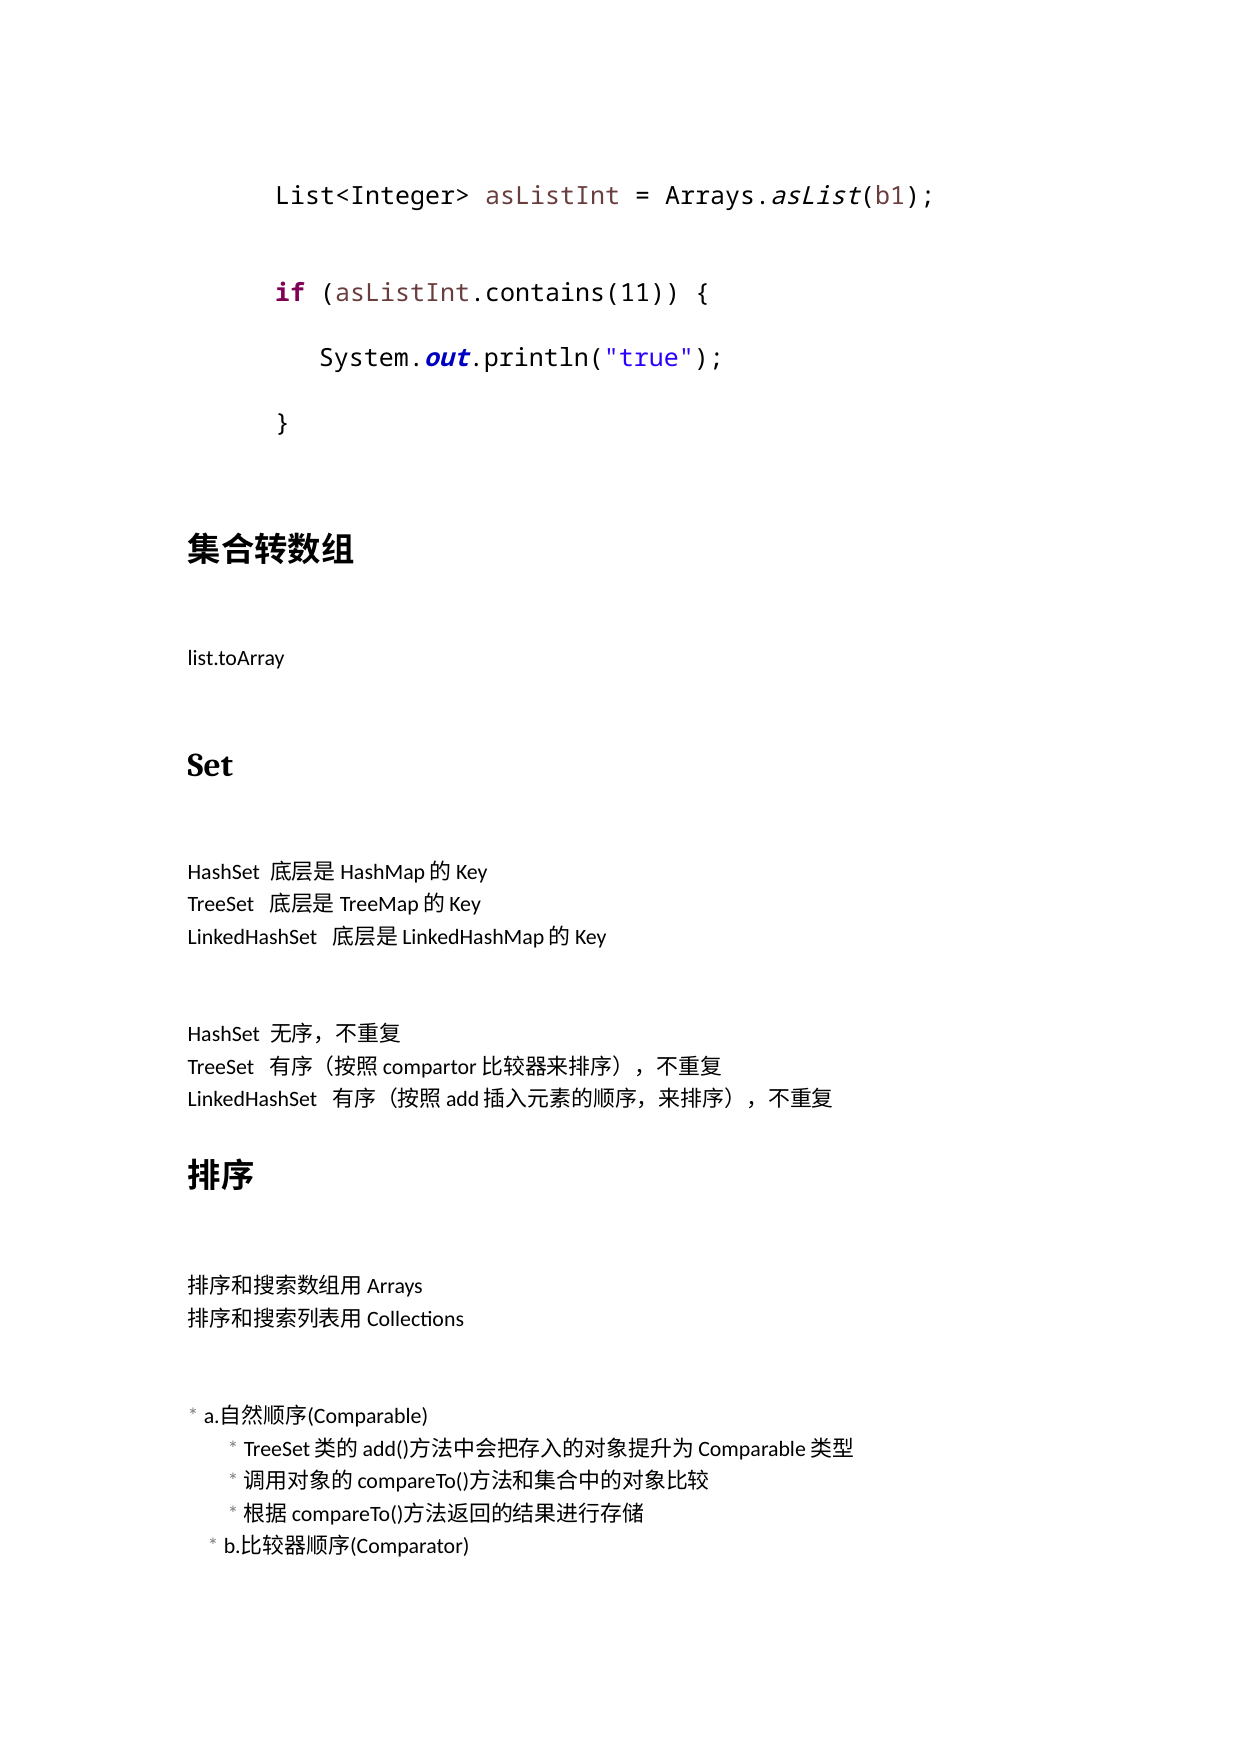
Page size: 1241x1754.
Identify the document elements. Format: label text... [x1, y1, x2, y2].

text LinkedHashSet 有序（按照add插入元素的顺序，来排序），不重复 [187, 1081, 1053, 1113]
text List<Integer> asListInt = Arrays.asList(b1); [187, 162, 1053, 227]
subtitle 集合转数组 [187, 514, 1053, 579]
subtitle 排序 [187, 1140, 1053, 1205]
subtitle Set [187, 733, 1053, 798]
text System.out.println("true"); [187, 324, 1053, 389]
text TreeSet 有序（按照compartor比较器来排序），不重复 [187, 1048, 1053, 1081]
text HashSet 无序，不重复 [187, 1016, 1053, 1048]
text } [187, 389, 1053, 454]
text LinkedHashSet 底层是LinkedHashMap的Key [187, 918, 1053, 951]
text 排序和搜索数组用Arrays [187, 1268, 1053, 1300]
text TreeSet 底层是 TreeMap的Key [187, 886, 1053, 918]
text if (asListInt.contains(11)) { [187, 259, 1053, 324]
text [187, 1398, 1053, 1560]
text HashSet 底层是 HashMap的Key [187, 853, 1053, 886]
text list.toArray [187, 641, 1053, 674]
text 排序和搜索列表用Collections [187, 1300, 1053, 1333]
